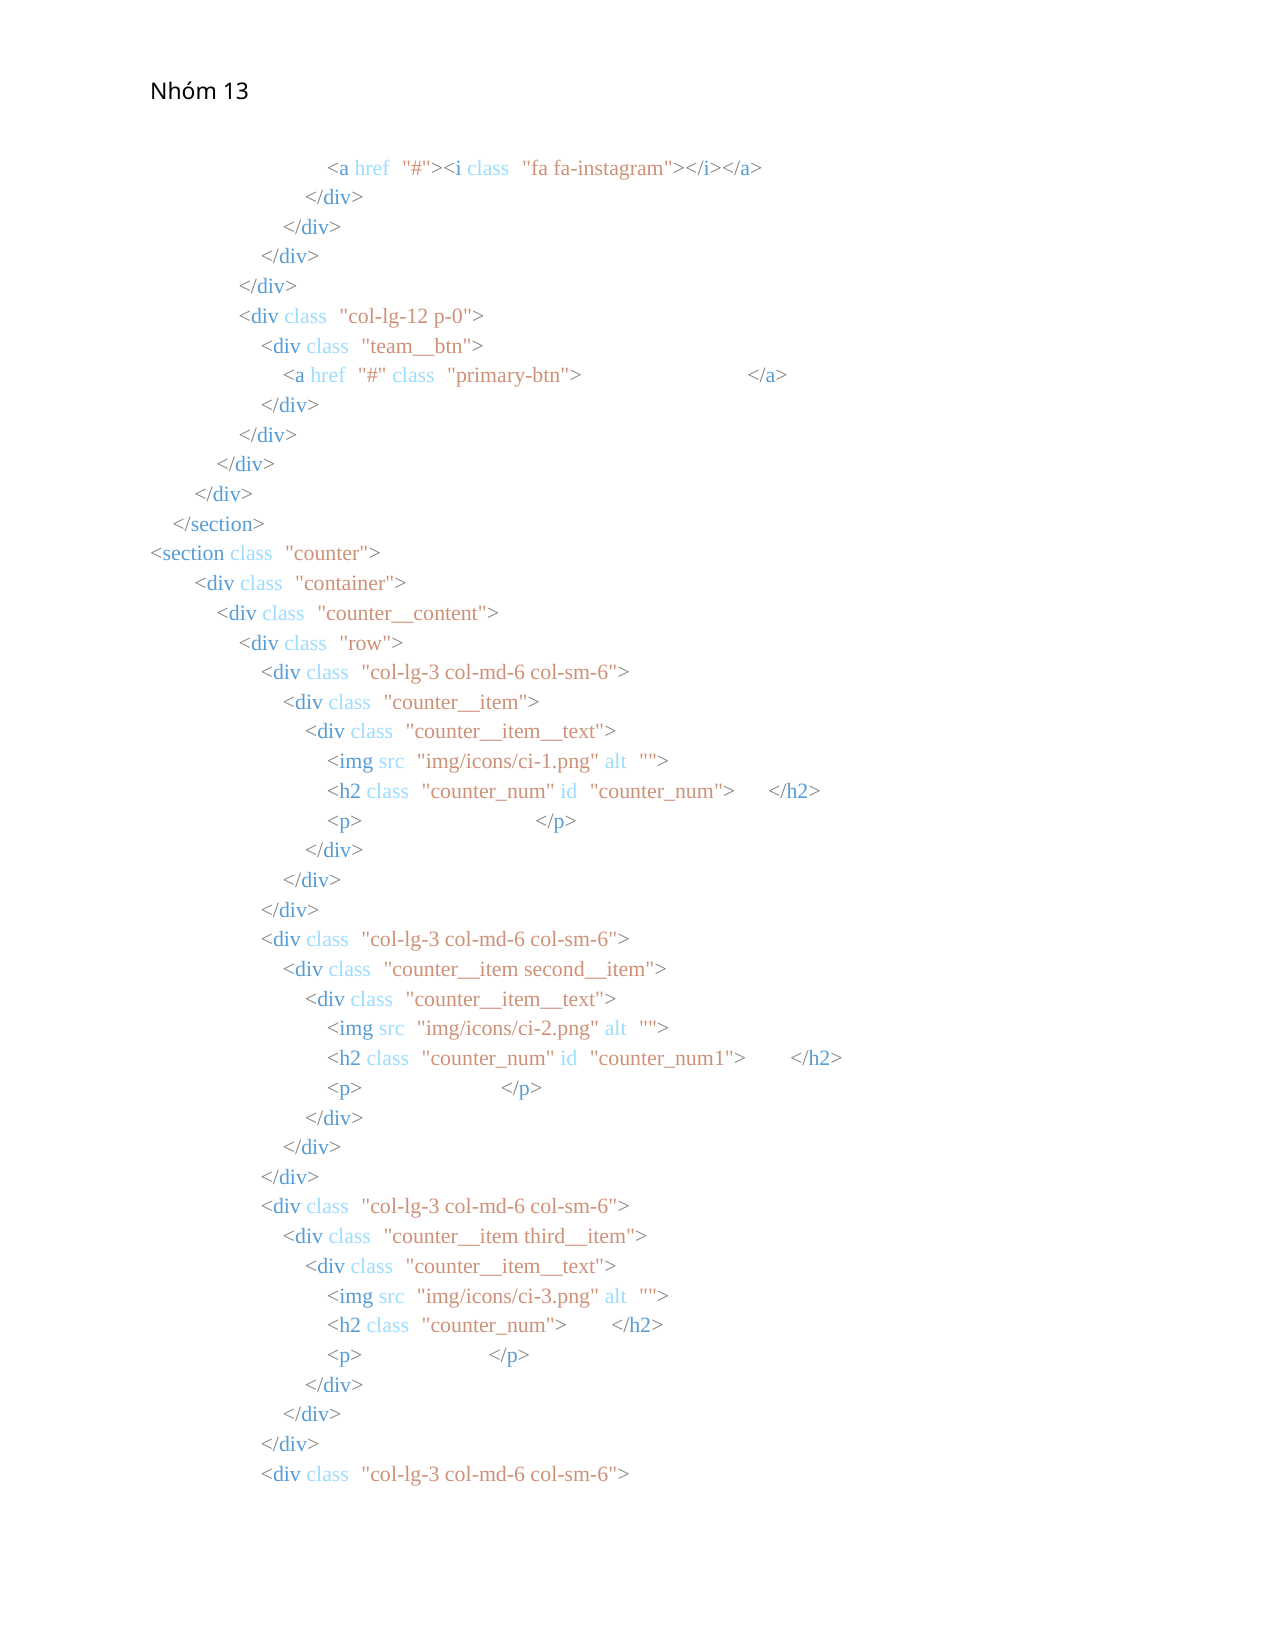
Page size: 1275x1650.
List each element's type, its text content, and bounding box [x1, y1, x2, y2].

text <div class="counter__content"> [150, 595, 1125, 625]
text </div> [150, 417, 1125, 447]
text <p>LƯỢT NGHE</p> [150, 1337, 1125, 1367]
text <div class="counter__item__text"> [150, 1248, 1125, 1278]
text <div class="team__btn"> [150, 328, 1125, 358]
text </div> [150, 833, 1125, 862]
text </div> [150, 1397, 1125, 1427]
text <div class="row"> [150, 625, 1125, 655]
text <div class="counter__item__text"> [150, 981, 1125, 1011]
text <a href="#"><i class="fa fa-instagram"></i></a> [150, 150, 1125, 180]
text </div> [150, 892, 1125, 922]
text <p>LƯỢT ĐÁNH GIÁ</p> [150, 803, 1125, 833]
text </div> [150, 477, 1125, 506]
text <div class="col-lg-3 col-md-6 col-sm-6"> [150, 655, 1125, 684]
text <img src="img/icons/ci-3.png" alt=""> [150, 1278, 1125, 1308]
text <h2 class="counter_num" id="counter_num">230</h2> [150, 773, 1125, 803]
text </div> [150, 1100, 1125, 1130]
text <div class="col-lg-12 p-0"> [150, 298, 1125, 328]
text </section> [150, 506, 1125, 536]
text <p>NGƯỜI NGHE</p> [150, 1070, 1125, 1100]
text <a href="#" class="primary-btn">TÌM HIỂU THÊM</a> [150, 358, 1125, 387]
text <h2 class="counter_num" id="counter_num1">1068</h2> [150, 1041, 1125, 1070]
text </div> [150, 1367, 1125, 1397]
text </div> [150, 1159, 1125, 1189]
text </div> [150, 180, 1125, 209]
text </div> [150, 269, 1125, 298]
text <img src="img/icons/ci-1.png" alt=""> [150, 744, 1125, 773]
text <div class="counter__item__text"> [150, 714, 1125, 744]
text <div class="counter__item"> [150, 684, 1125, 714]
text </div> [150, 239, 1125, 269]
text <img src="img/icons/ci-2.png" alt=""> [150, 1011, 1125, 1041]
text </div> [150, 387, 1125, 417]
text <div class="col-lg-3 col-md-6 col-sm-6"> [150, 1456, 1125, 1486]
text <div class="col-lg-3 col-md-6 col-sm-6"> [150, 922, 1125, 952]
text </div> [150, 1427, 1125, 1456]
text </div> [150, 447, 1125, 477]
text </div> [150, 1130, 1125, 1159]
text <div class="col-lg-3 col-md-6 col-sm-6"> [150, 1189, 1125, 1219]
text </div> [150, 209, 1125, 239]
text <h2 class="counter_num">5630</h2> [150, 1308, 1125, 1337]
text <div class="container"> [150, 566, 1125, 595]
text <section class="counter"> [150, 536, 1125, 566]
text <div class="counter__item second__item"> [150, 952, 1125, 981]
text <div class="counter__item third__item"> [150, 1219, 1125, 1248]
text </div> [150, 862, 1125, 892]
